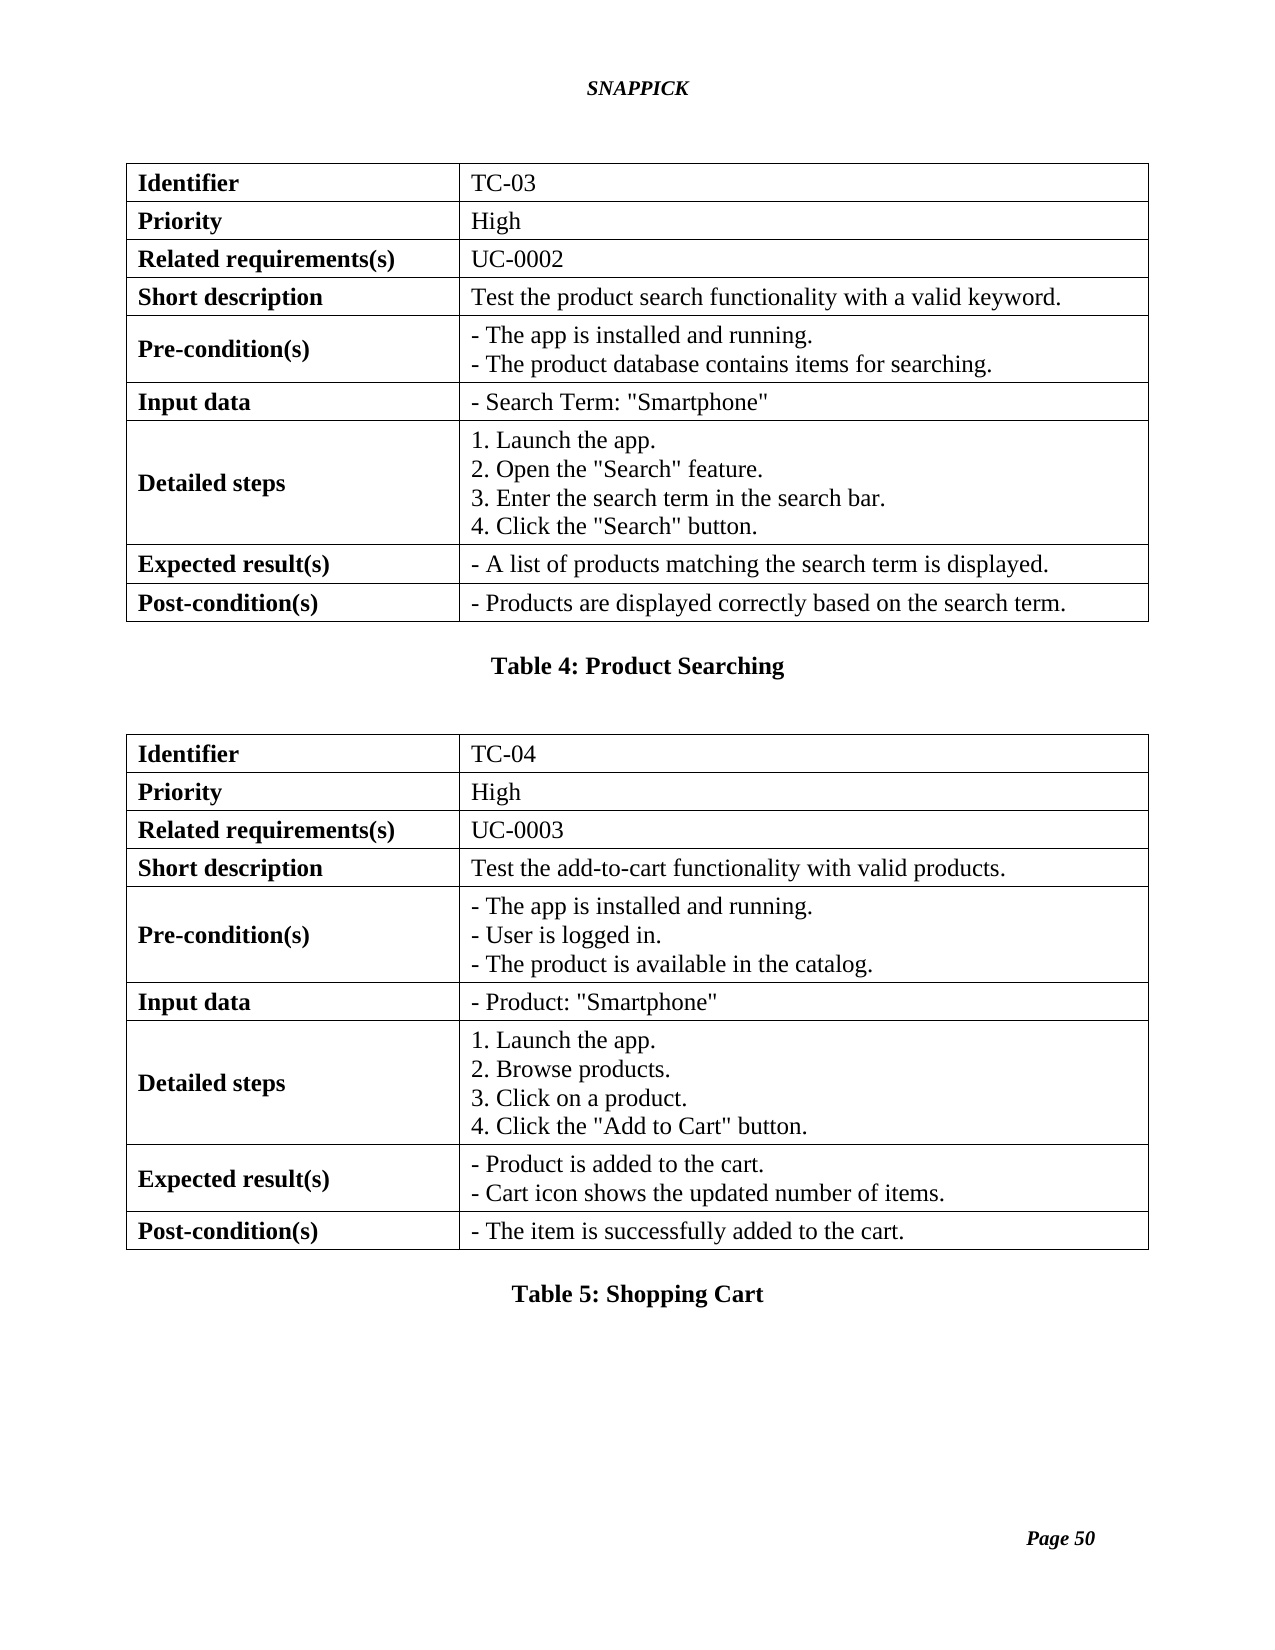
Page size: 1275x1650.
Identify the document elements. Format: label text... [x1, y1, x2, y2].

table_cell - A list of products matching the search term is displayed. [460, 545, 1148, 582]
table_cell UC-0002 [460, 240, 1148, 277]
table_cell - The item is successfully added to the cart. [460, 1212, 1148, 1249]
table_cell - Product: "Smartphone" [460, 983, 1148, 1020]
table_cell Pre-condition(s) [127, 887, 459, 982]
table_cell Input data [127, 983, 459, 1020]
table_header TC-04 [460, 735, 1148, 772]
table_header TC-03 [460, 164, 1148, 201]
table_cell - Products are displayed correctly based on the search term. [460, 584, 1148, 621]
table_cell UC-0003 [460, 811, 1148, 848]
table_cell Pre-condition(s) [127, 316, 459, 382]
table_cell - Search Term: "Smartphone" [460, 383, 1148, 420]
table_cell Post-condition(s) [127, 584, 459, 621]
table_cell Input data [127, 383, 459, 420]
table_cell Priority [127, 773, 459, 810]
table_cell - Product is added to the cart. - Cart icon shows the updated number of items. [460, 1145, 1148, 1211]
table_header Identifier [127, 164, 459, 201]
table_cell Related requirements(s) [127, 240, 459, 277]
table_cell - The app is installed and running. - The product database contains items for searching. [460, 316, 1148, 382]
table_header Identifier [127, 735, 459, 772]
table_cell Short description [127, 849, 459, 886]
table_cell - The app is installed and running. - User is logged in. - The product is available in the catalog. [460, 887, 1148, 982]
table_cell Detailed steps [127, 1021, 459, 1144]
table_cell Expected result(s) [127, 545, 459, 582]
table_cell Test the product search functionality with a valid keyword. [460, 278, 1148, 315]
table_cell 1. Launch the app. 2. Browse products. 3. Click on a product. 4. Click the "Add to Cart" button. [460, 1021, 1148, 1144]
table_cell 1. Launch the app. 2. Open the "Search" feature. 3. Enter the search term in the search bar. 4. Click the "Search" button. [460, 421, 1148, 544]
table_cell Detailed steps [127, 421, 459, 544]
table_cell Priority [127, 202, 459, 239]
table_cell Post-condition(s) [127, 1212, 459, 1249]
table_cell Expected result(s) [127, 1145, 459, 1211]
table_cell High [460, 202, 1148, 239]
table_cell Short description [127, 278, 459, 315]
table_cell Test the add-to-cart functionality with valid products. [460, 849, 1148, 886]
table_cell Related requirements(s) [127, 811, 459, 848]
table_cell High [460, 773, 1148, 810]
